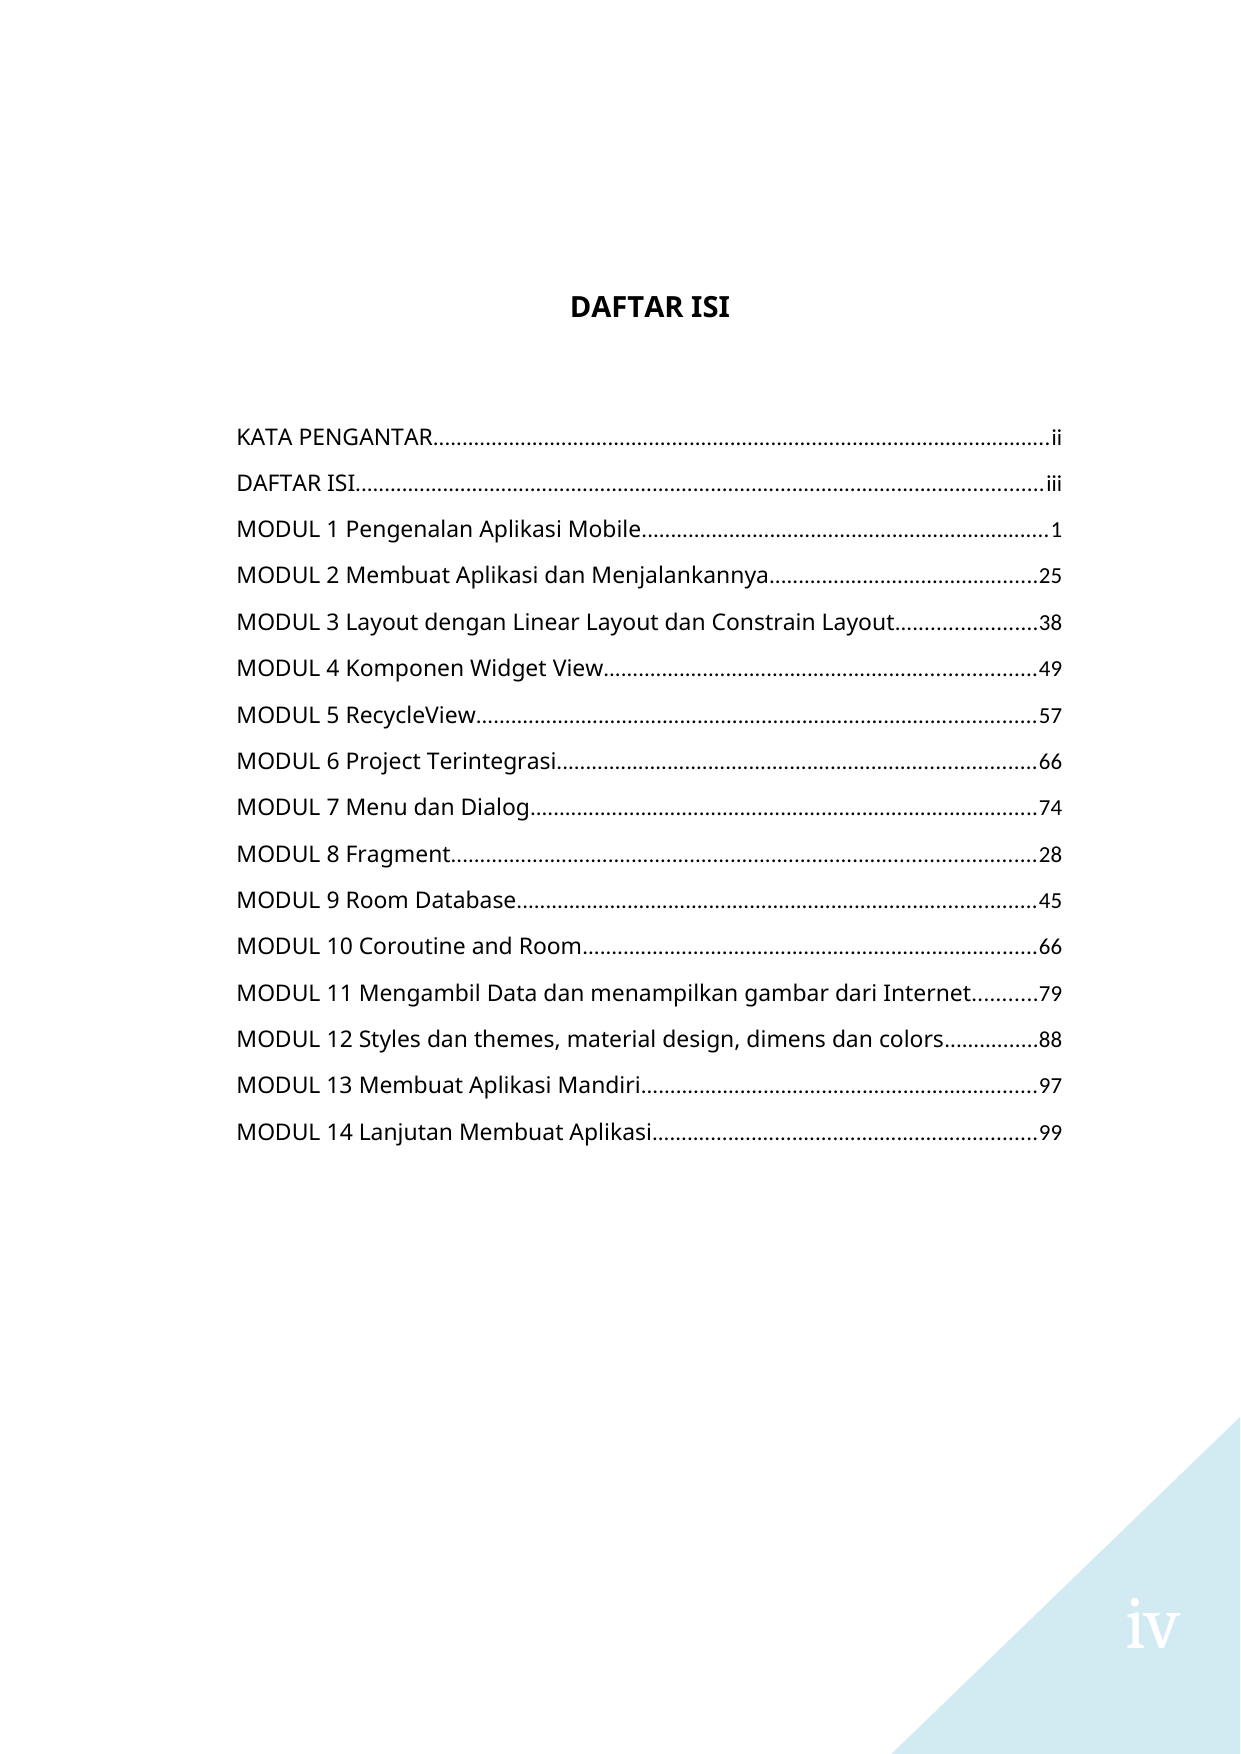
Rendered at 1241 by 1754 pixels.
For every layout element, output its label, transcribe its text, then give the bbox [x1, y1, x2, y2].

subtitle DAFTAR ISI [236, 286, 1063, 326]
